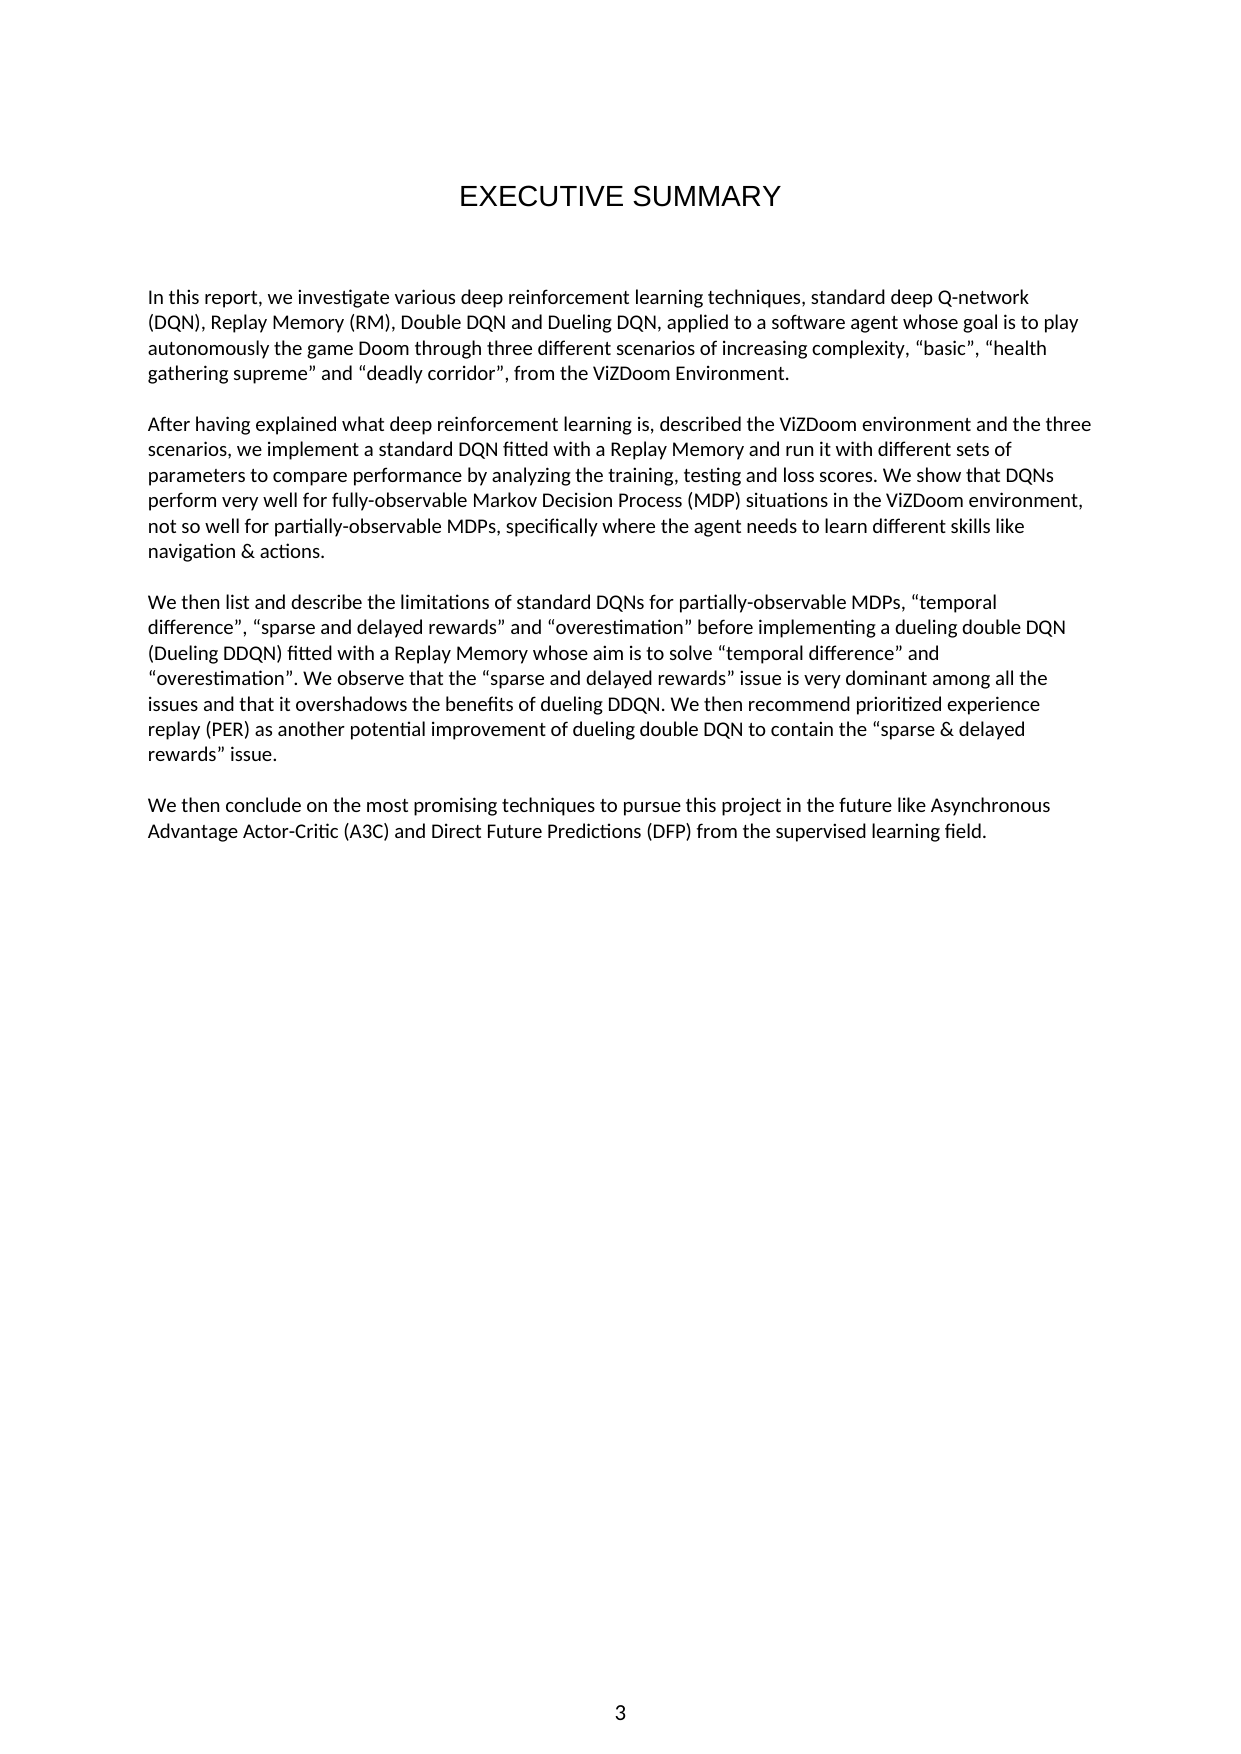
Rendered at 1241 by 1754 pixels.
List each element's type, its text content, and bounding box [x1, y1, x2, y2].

text After having explained what deep reinforcement learning is, described the ViZDoom environment and the three scenarios, we implement a standard DQN fitted with a Replay Memory and run it with different sets of parameters to compare performance by analyzing the training, testing and loss scores. We show that DQNs perform very well for fully-observable Markov Decision Process (MDP) situations in the ViZDoom environment, not so well for partially-observable MDPs, specifically where the agent needs to learn different skills like navigation & actions. [148, 411, 1093, 564]
text We then list and describe the limitations of standard DQNs for partially-observable MDPs, “temporal difference”, “sparse and delayed rewards” and “overestimation” before implementing a dueling double DQN (Dueling DDQN) fitted with a Replay Memory whose aim is to solve “temporal difference” and “overestimation”. We observe that the “sparse and delayed rewards” issue is very dominant among all the issues and that it overshadows the benefits of dueling DDQN. We then recommend prioritized experience replay (PER) as another potential improvement of dueling double DQN to contain the “sparse & delayed rewards” issue. [148, 589, 1093, 767]
subtitle EXECUTIVE SUMMARY [148, 179, 1093, 213]
text We then conclude on the most promising techniques to pursue this project in the future like Asynchronous Advantage Actor-Critic (A3C) and Direct Future Predictions (DFP) from the supervised learning field. [148, 792, 1093, 843]
text In this report, we investigate various deep reinforcement learning techniques, standard deep Q-network (DQN), Replay Memory (RM), Double DQN and Dueling DQN, applied to a software agent whose goal is to play autonomously the game Doom through three different scenarios of increasing complexity, “basic”, “health gathering supreme” and “deadly corridor”, from the ViZDoom Environment. [148, 284, 1093, 386]
